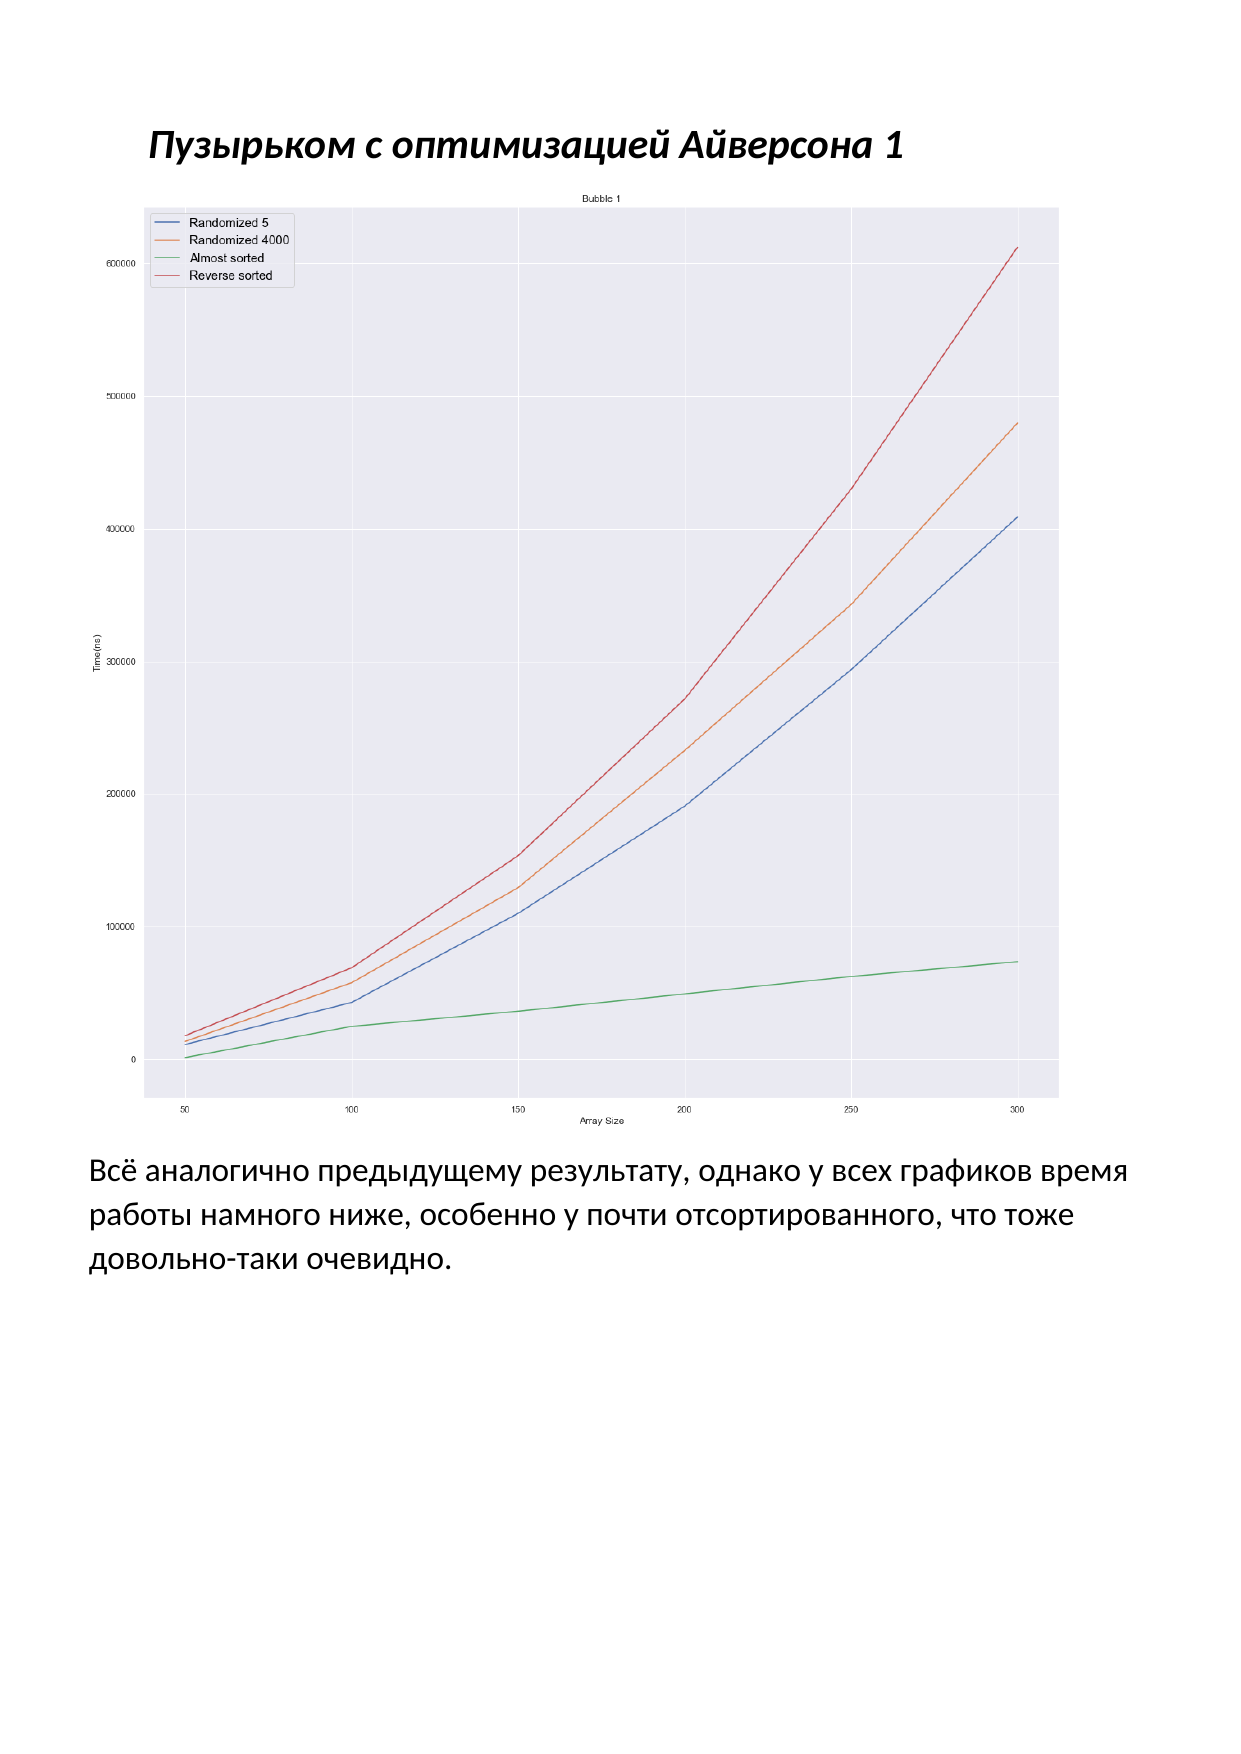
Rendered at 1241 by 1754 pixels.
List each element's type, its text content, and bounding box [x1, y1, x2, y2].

text Пузырьком с оптимизацией Айверсона 1 [148, 118, 1152, 169]
picture [88, 189, 1063, 1131]
text Всё аналогично предыдущему результату, однако у всех графиков время работы намного ниже, особенно у почти отсортированного, что тоже довольно-таки очевидно. [88, 1149, 1152, 1278]
